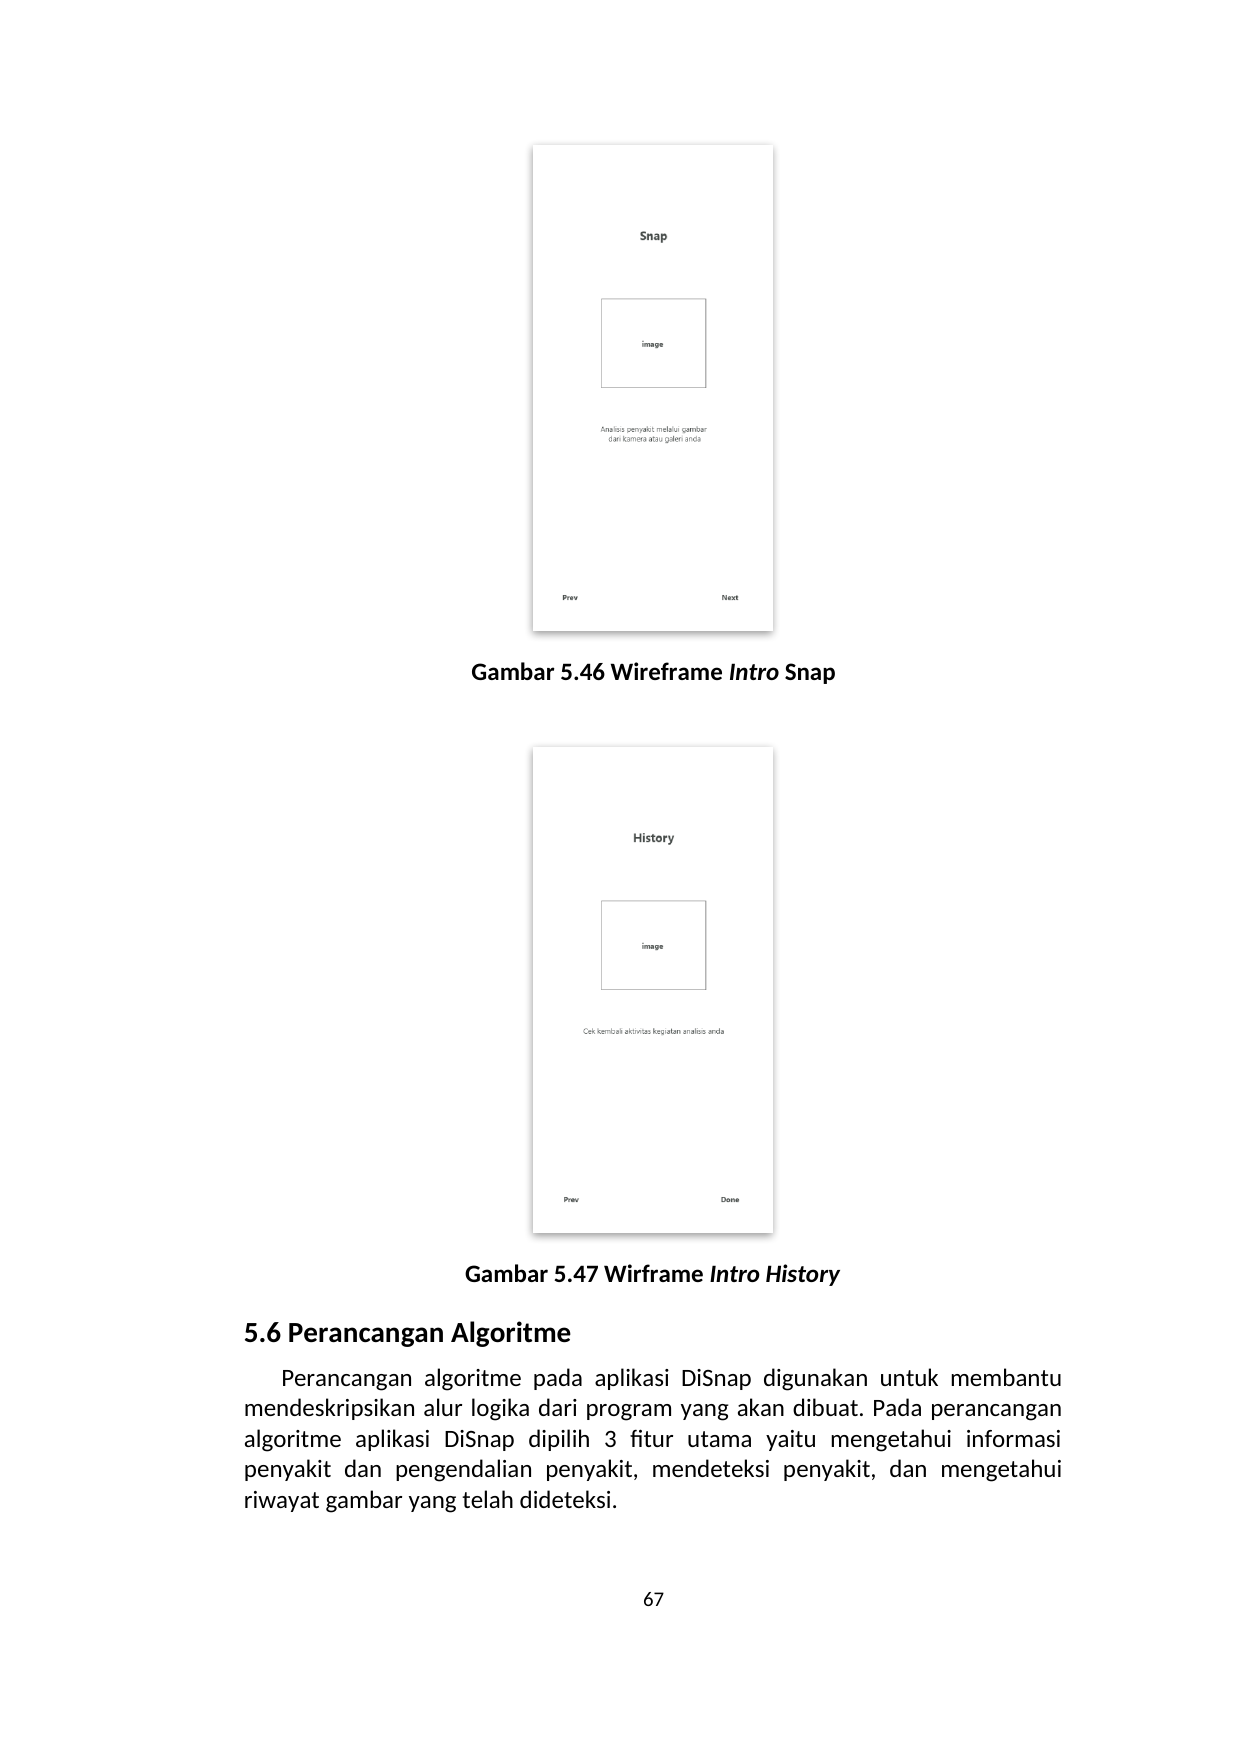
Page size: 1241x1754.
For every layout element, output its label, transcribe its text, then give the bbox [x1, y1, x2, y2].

picture [547, 761, 759, 1219]
picture [547, 159, 759, 617]
subtitle Perancangan Algoritme [244, 1314, 1063, 1349]
text Perancangan algoritme pada aplikasi DiSnap digunakan untuk membantu mendeskripsikan alur logika dari program yang akan dibuat. Pada perancangan algoritme aplikasi DiSnap dipilih 3 fitur utama yaitu mengetahui informasi penyakit dan pengendalian penyakit, mendeteksi penyakit, dan mengetahui riwayat gambar yang telah dideteksi. [244, 1362, 1063, 1514]
